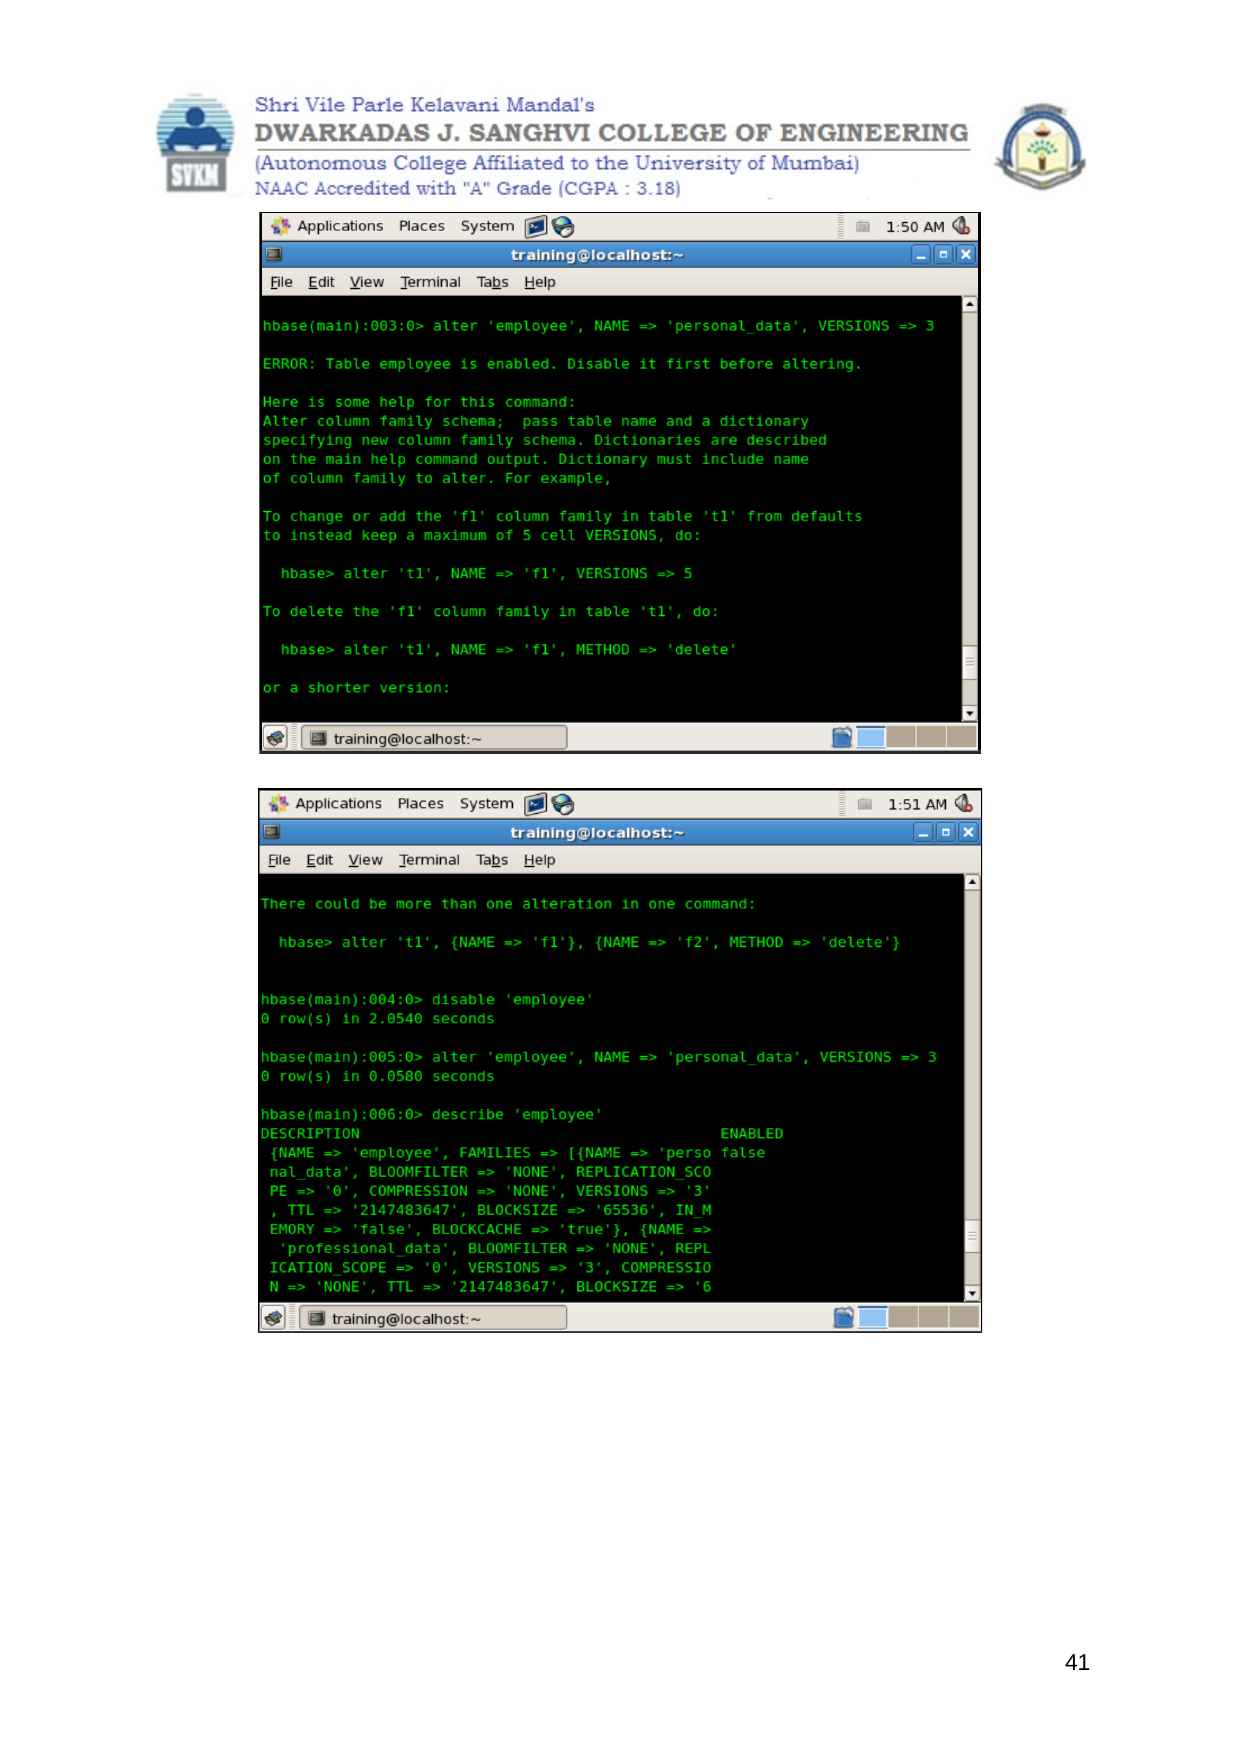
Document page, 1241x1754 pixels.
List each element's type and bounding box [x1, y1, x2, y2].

picture [150, 75, 1091, 209]
picture [259, 212, 981, 754]
picture [258, 788, 983, 1333]
